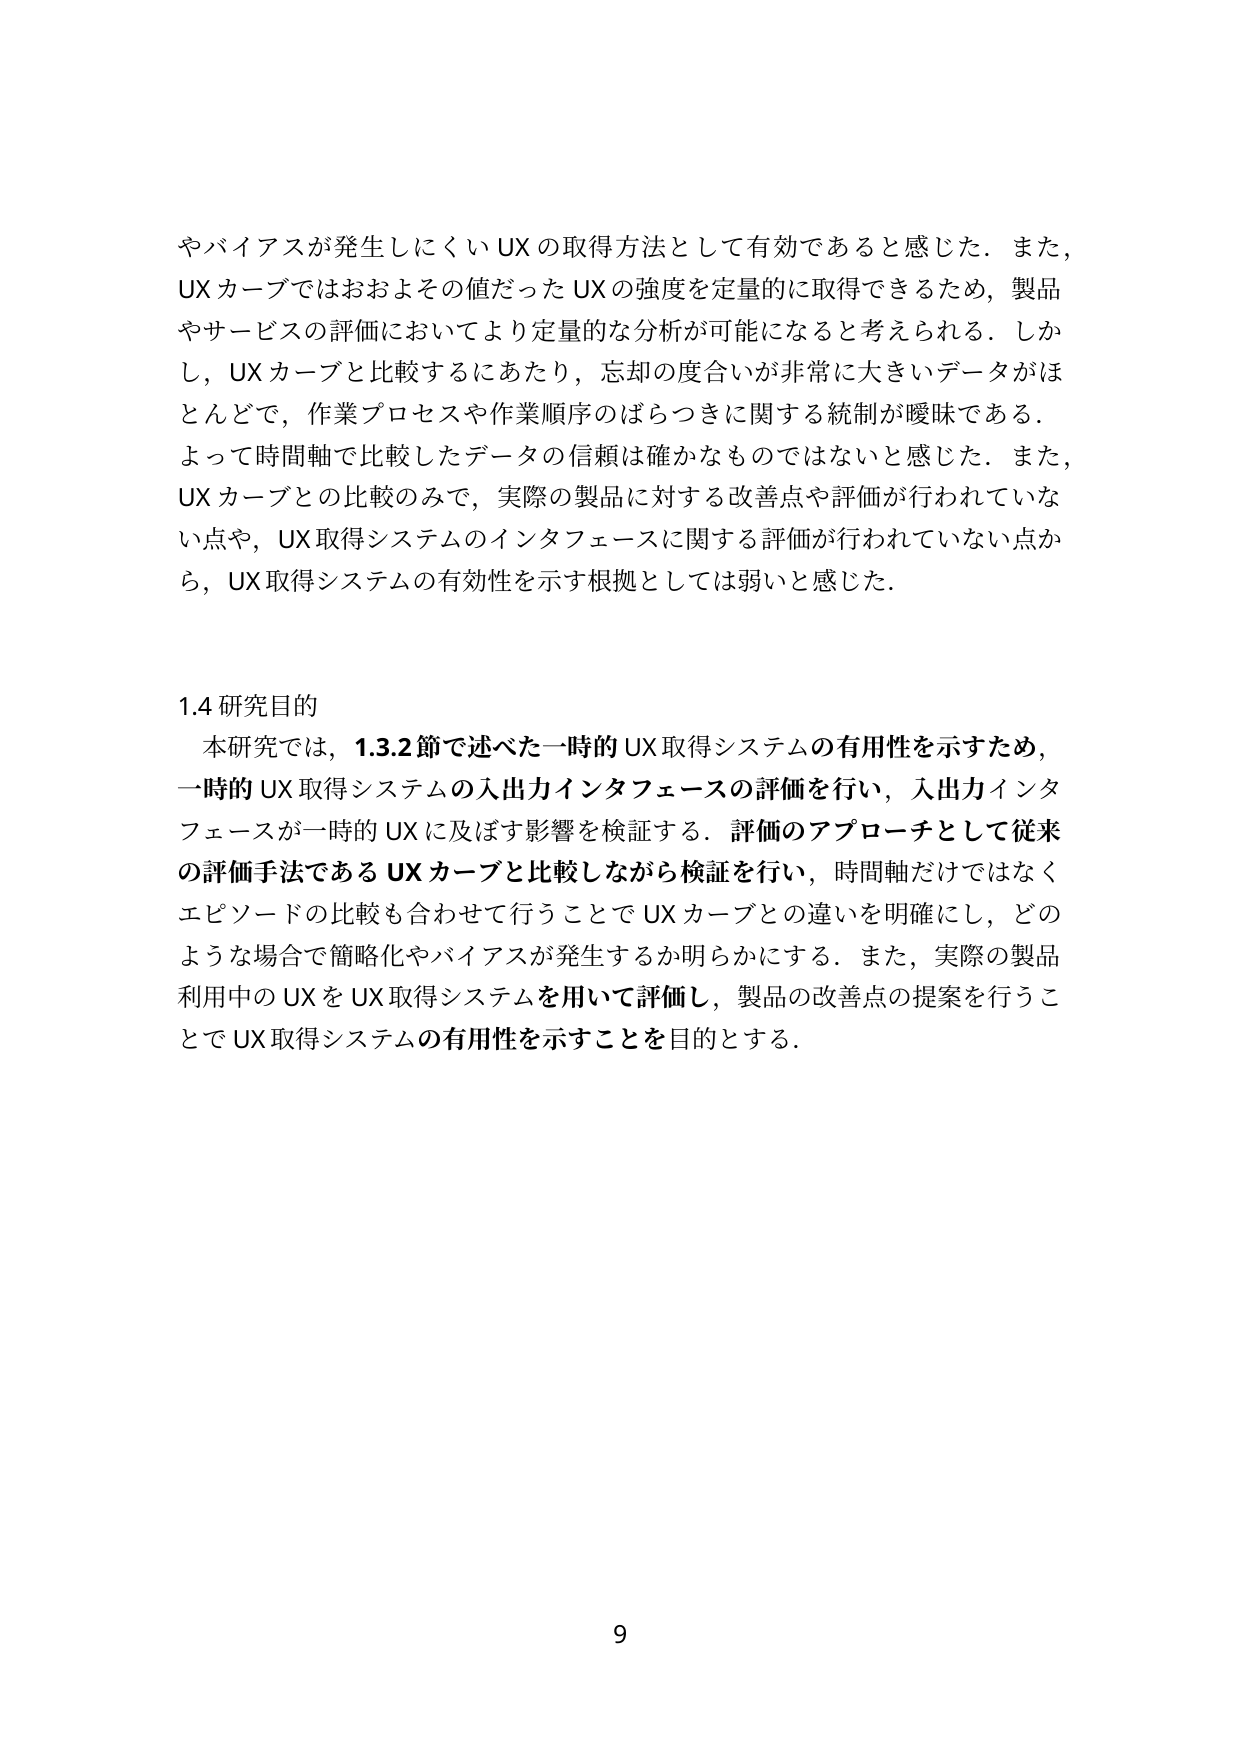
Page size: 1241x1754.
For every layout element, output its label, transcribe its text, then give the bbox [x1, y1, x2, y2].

text 1.4 研究目的 [177, 683, 1063, 725]
text 本研究では，1.3.2節で述べた一時的UX取得システムの有用性を示すため，一時的UX取得システムの入出力インタフェースの評価を行い，入出力インタフェースが一時的UXに及ぼす影響を検証する．評価のアプローチとして従来の評価手法であるUXカーブと比較しながら検証を行い，時間軸だけではなくエピソードの比較も合わせて行うことでUXカーブとの違いを明確にし，どのような場合で簡略化やバイアスが発生するか明らかにする．また，実際の製品利用中のUXをUX取得システムを用いて評価し，製品の改善点の提案を行うことでUX取得システムの有用性を示すことを目的とする． [177, 725, 1063, 1058]
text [177, 225, 1063, 600]
